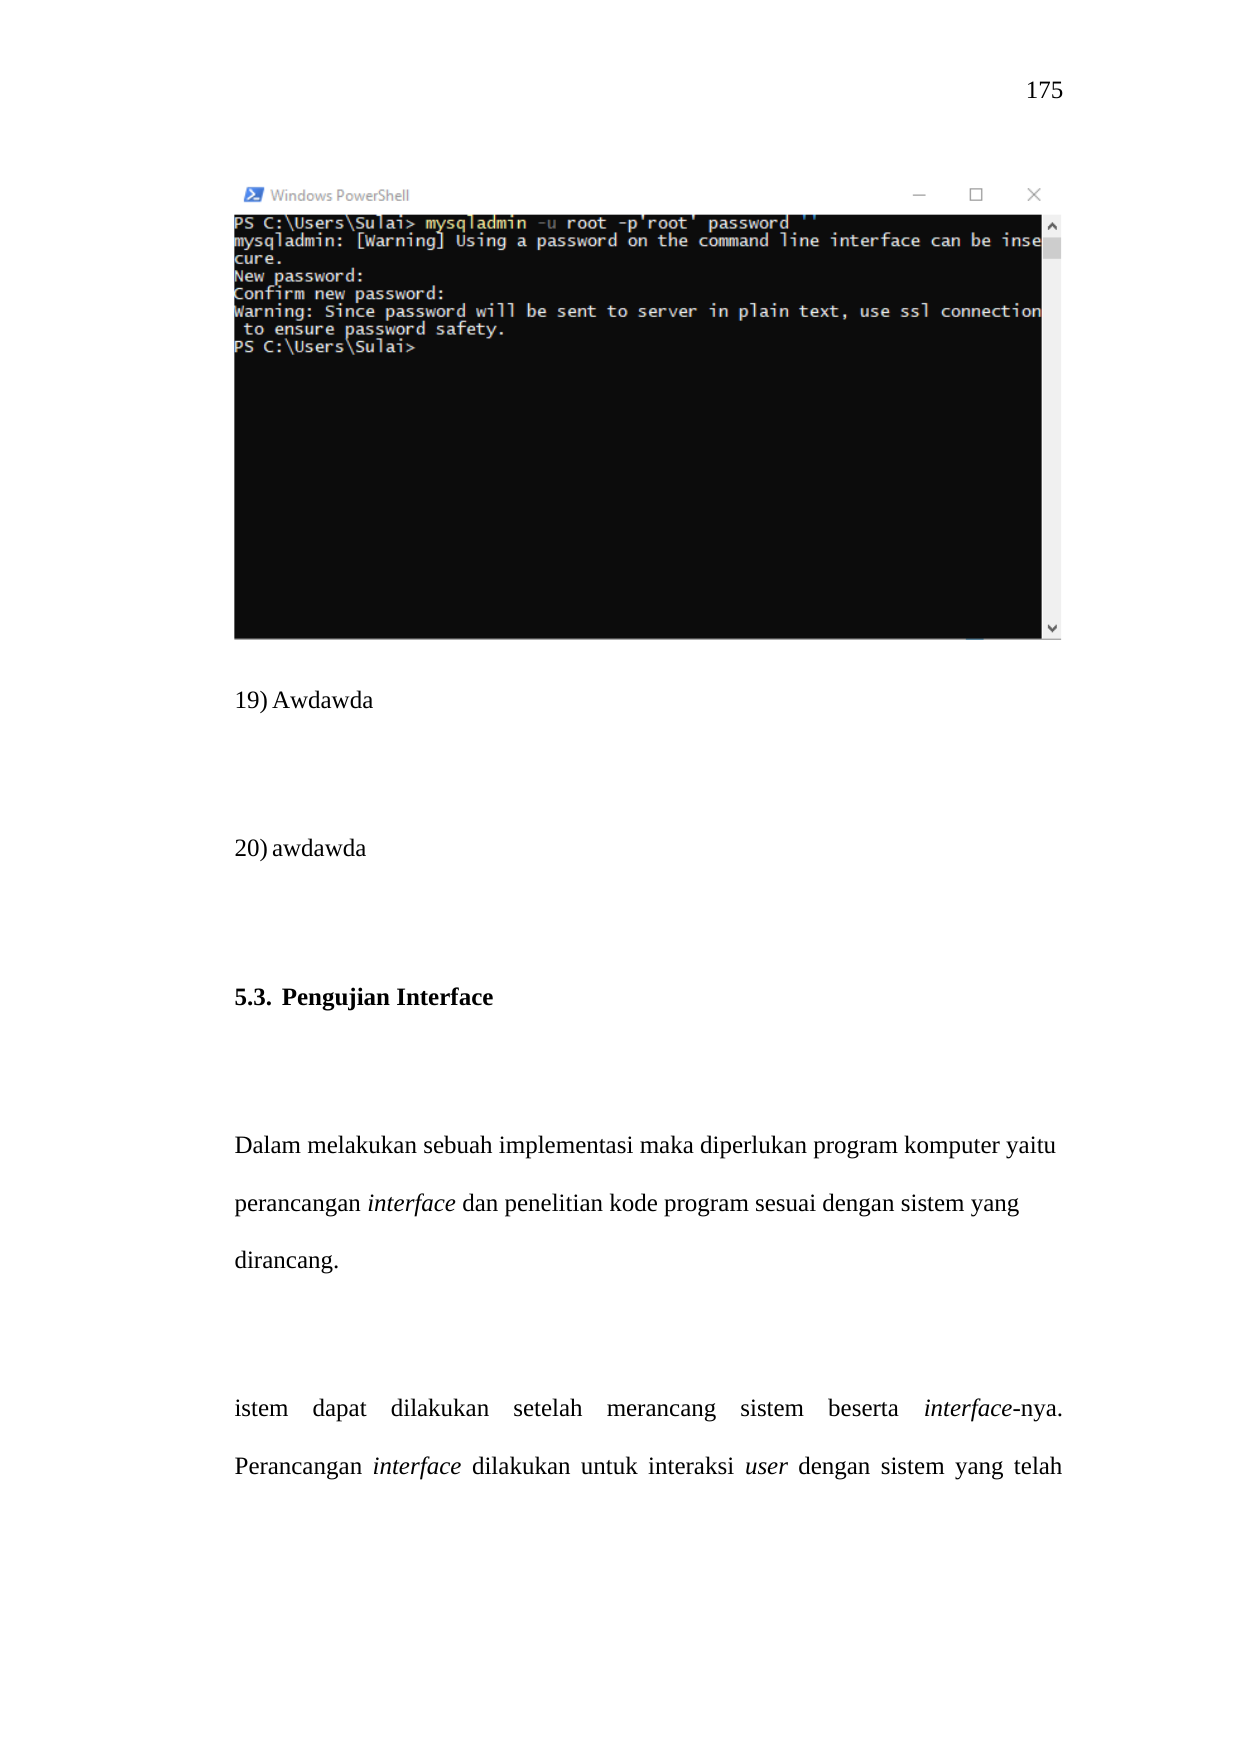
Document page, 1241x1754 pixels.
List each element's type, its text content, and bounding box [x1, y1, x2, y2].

list awdawda [234, 833, 1063, 862]
list Awdawda [234, 685, 1063, 714]
picture [234, 177, 1062, 640]
subtitle Pengujian Interface [234, 982, 1063, 1011]
text Dalam melakukan sebuah implementasi maka diperlukan program komputer yaitu perancangan interface dan penelitian kode program sesuai dengan sistem yang dirancang. [234, 1130, 1063, 1274]
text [234, 1393, 1063, 1480]
